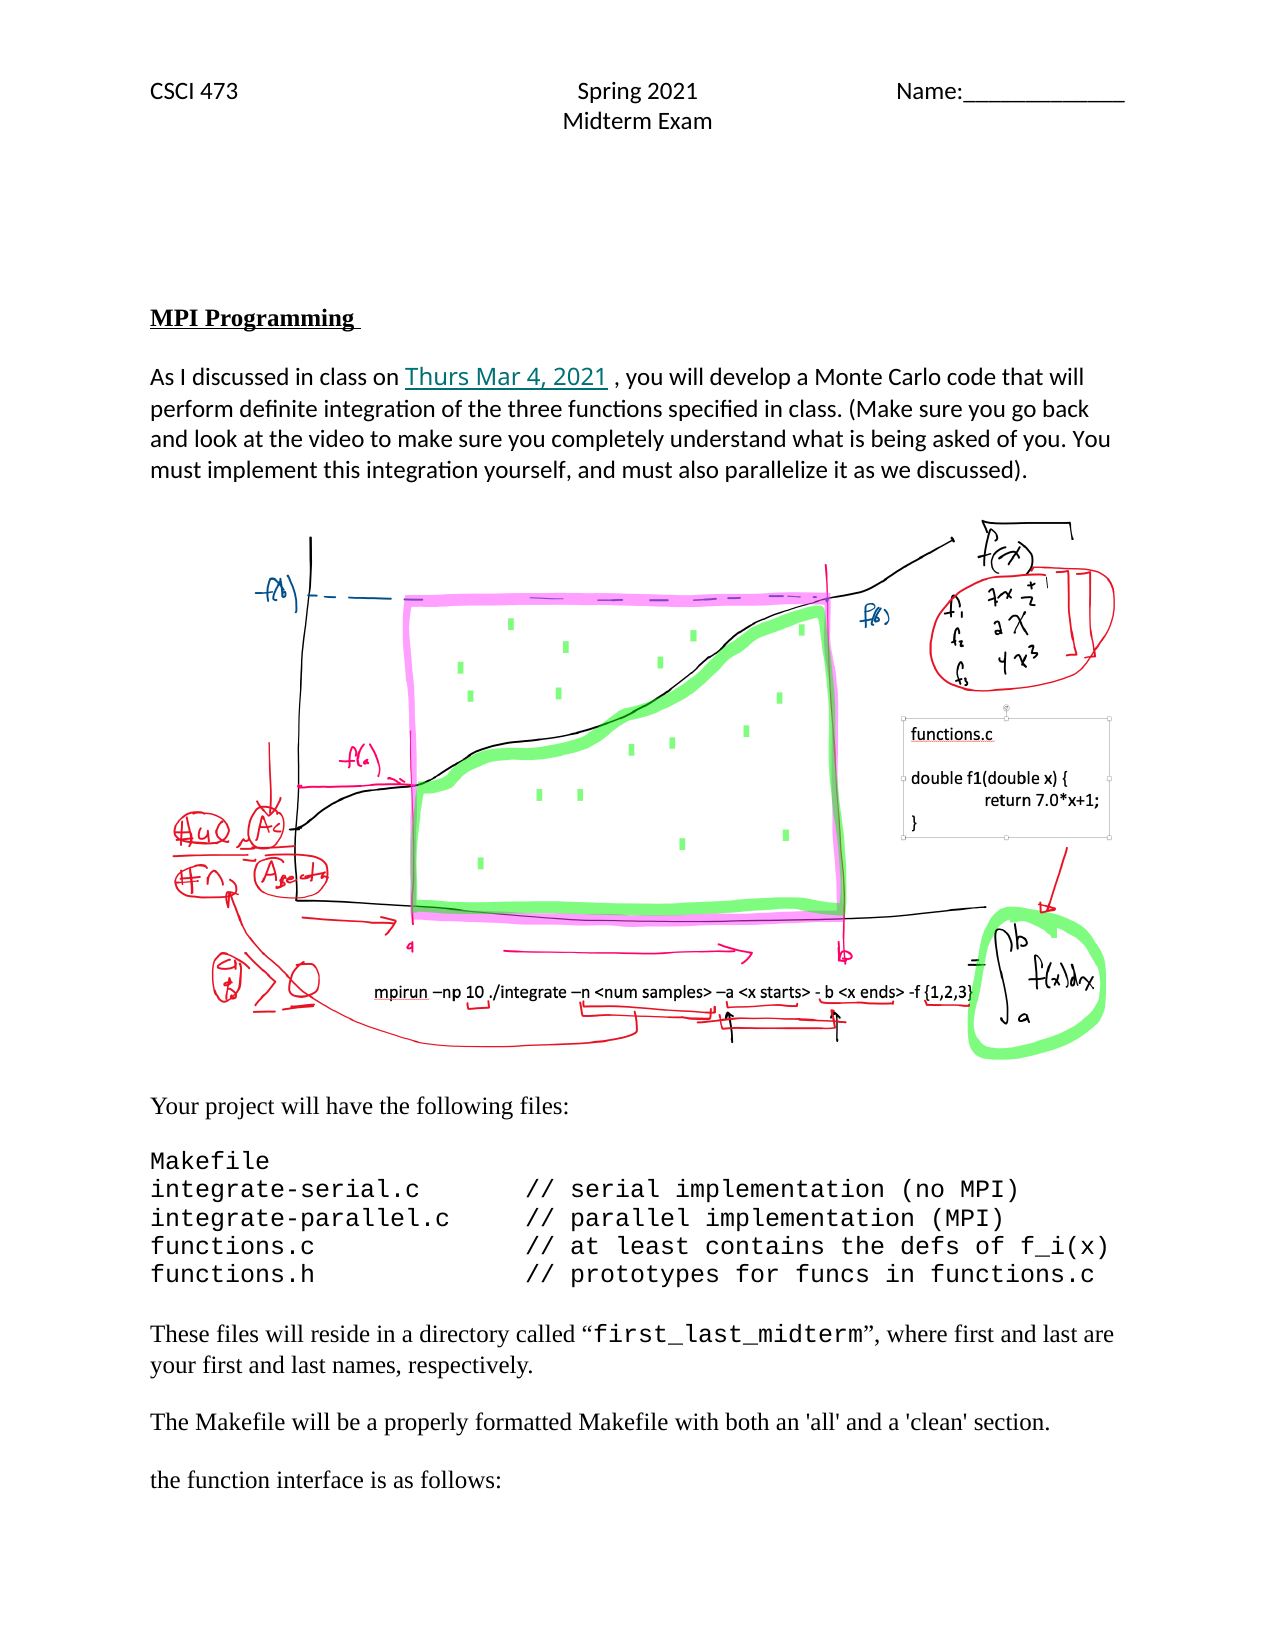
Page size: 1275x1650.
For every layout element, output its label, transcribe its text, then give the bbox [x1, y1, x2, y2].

text Makefile [150, 1148, 1125, 1177]
text Your project will have the following files: [150, 1091, 1125, 1120]
text the function interface is as follows: [150, 1465, 1125, 1493]
text functions.h // prototypes for funcs in functions.c [150, 1262, 1125, 1290]
text The Makefile will be a properly formatted Makefile with both an 'all' and a 'clean' section. [150, 1407, 1125, 1436]
text As I discussed in class on Thurs Mar 4, 2021 , you will develop a Monte Carlo code that will perform definite integration of the three functions specified in class. (Make sure you go back and look at the video to make sure you completely understand what is being asked of you. You must implement this integration yourself, and must also parallelize it as we discussed). [150, 360, 1125, 484]
text MPI Programming [150, 303, 1125, 331]
text integrate-serial.c // serial implementation (no MPI) [150, 1177, 1125, 1205]
text integrate-parallel.c // parallel implementation (MPI) [150, 1205, 1125, 1233]
text functions.c // at least contains the defs of f_i(x) [150, 1233, 1125, 1262]
text These files will reside in a directory called “first_last_midterm”, where first and last are your first and last names, respectively. [150, 1319, 1125, 1378]
